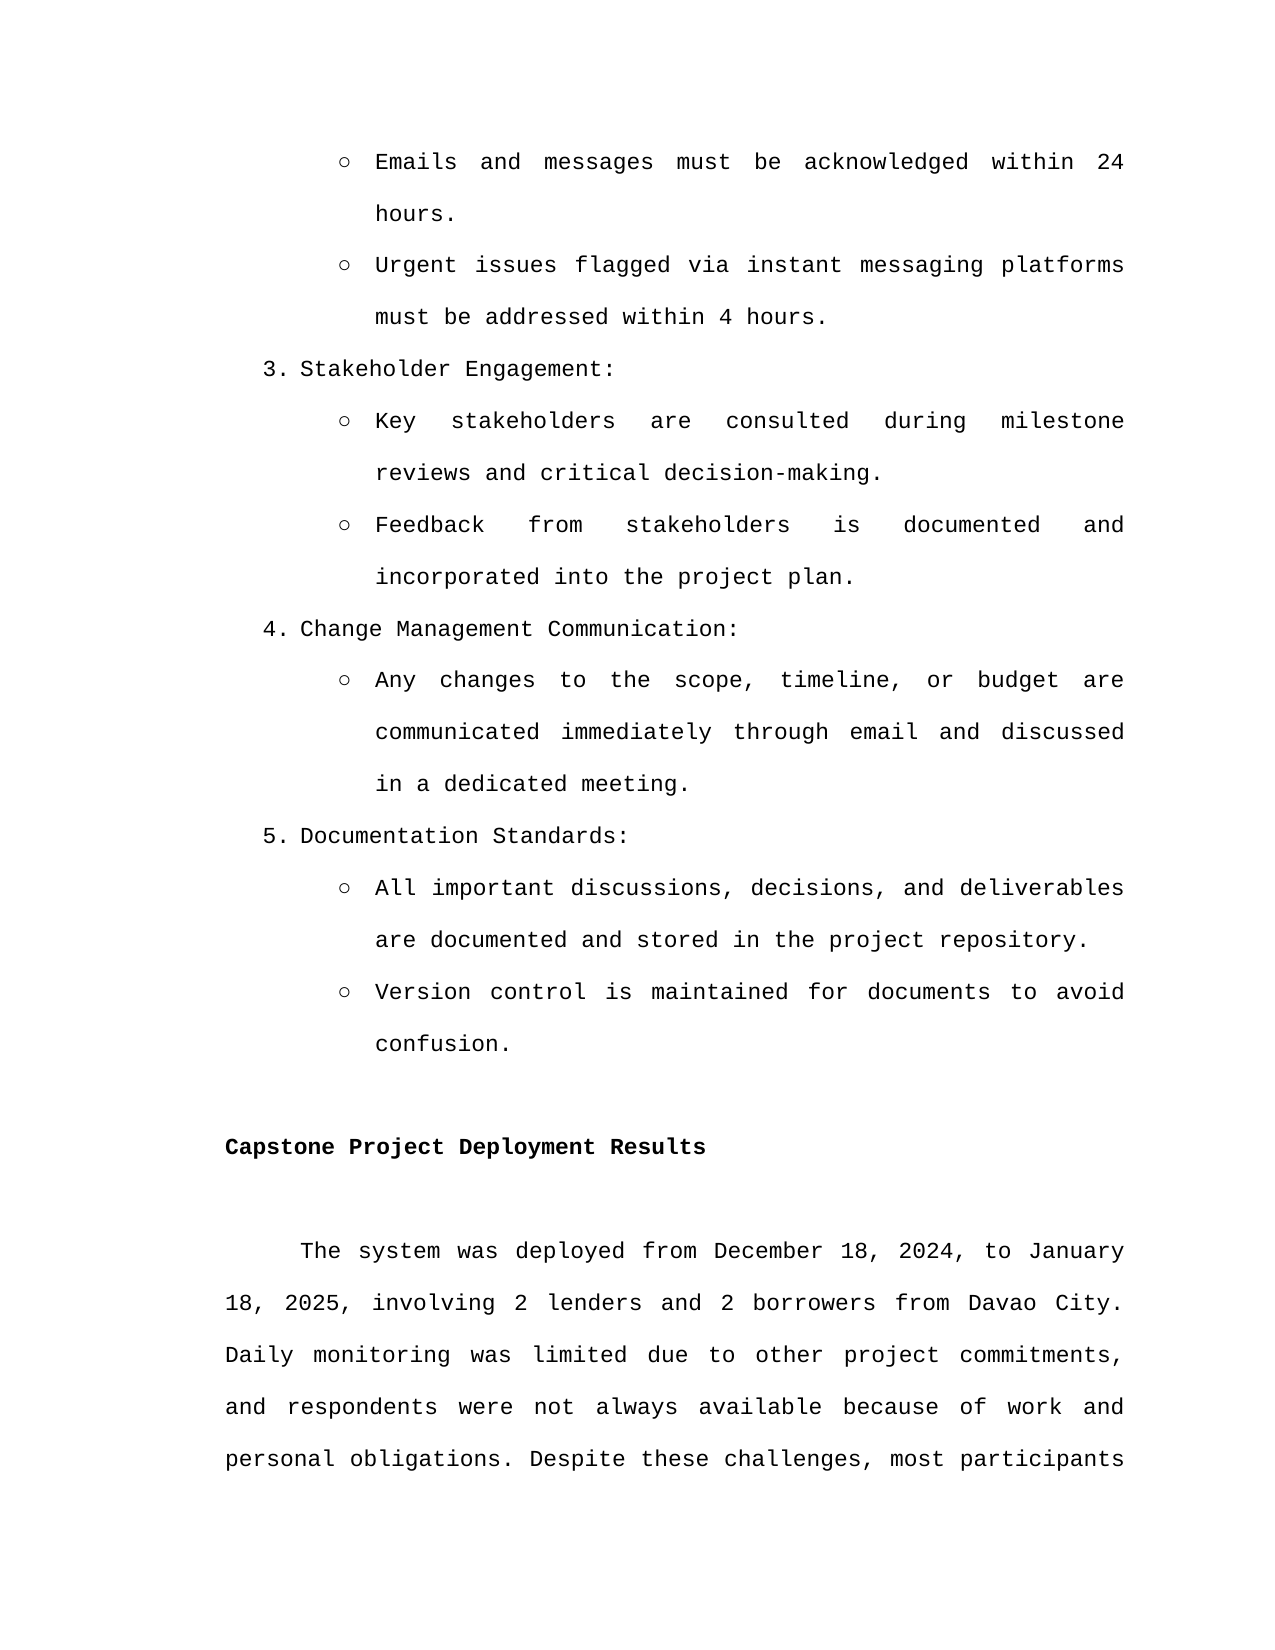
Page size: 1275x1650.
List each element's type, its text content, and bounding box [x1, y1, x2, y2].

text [225, 1239, 1125, 1473]
text Capstone Project Deployment Results [225, 1136, 1125, 1162]
list Stakeholder Engagement: [262, 357, 1125, 383]
list All important discussions, decisions, and deliverables are documented and stored in the project repository. [337, 876, 1125, 954]
list Any changes to the scope, timeline, or budget are communicated immediately through email and discussed in a dedicated meeting. [337, 669, 1125, 798]
list Emails and messages must be acknowledged within 24 hours. [337, 150, 1125, 228]
list Urgent issues flagged via instant messaging platforms must be addressed within 4 hours. [337, 254, 1125, 332]
list Feedback from stakeholders is documented and incorporated into the project plan. [337, 513, 1125, 591]
list Change Management Communication: [262, 617, 1125, 643]
list Documentation Standards: [262, 824, 1125, 850]
list Version control is maintained for documents to avoid confusion. [337, 980, 1125, 1058]
list Key stakeholders are consulted during milestone reviews and critical decision-making. [337, 409, 1125, 487]
